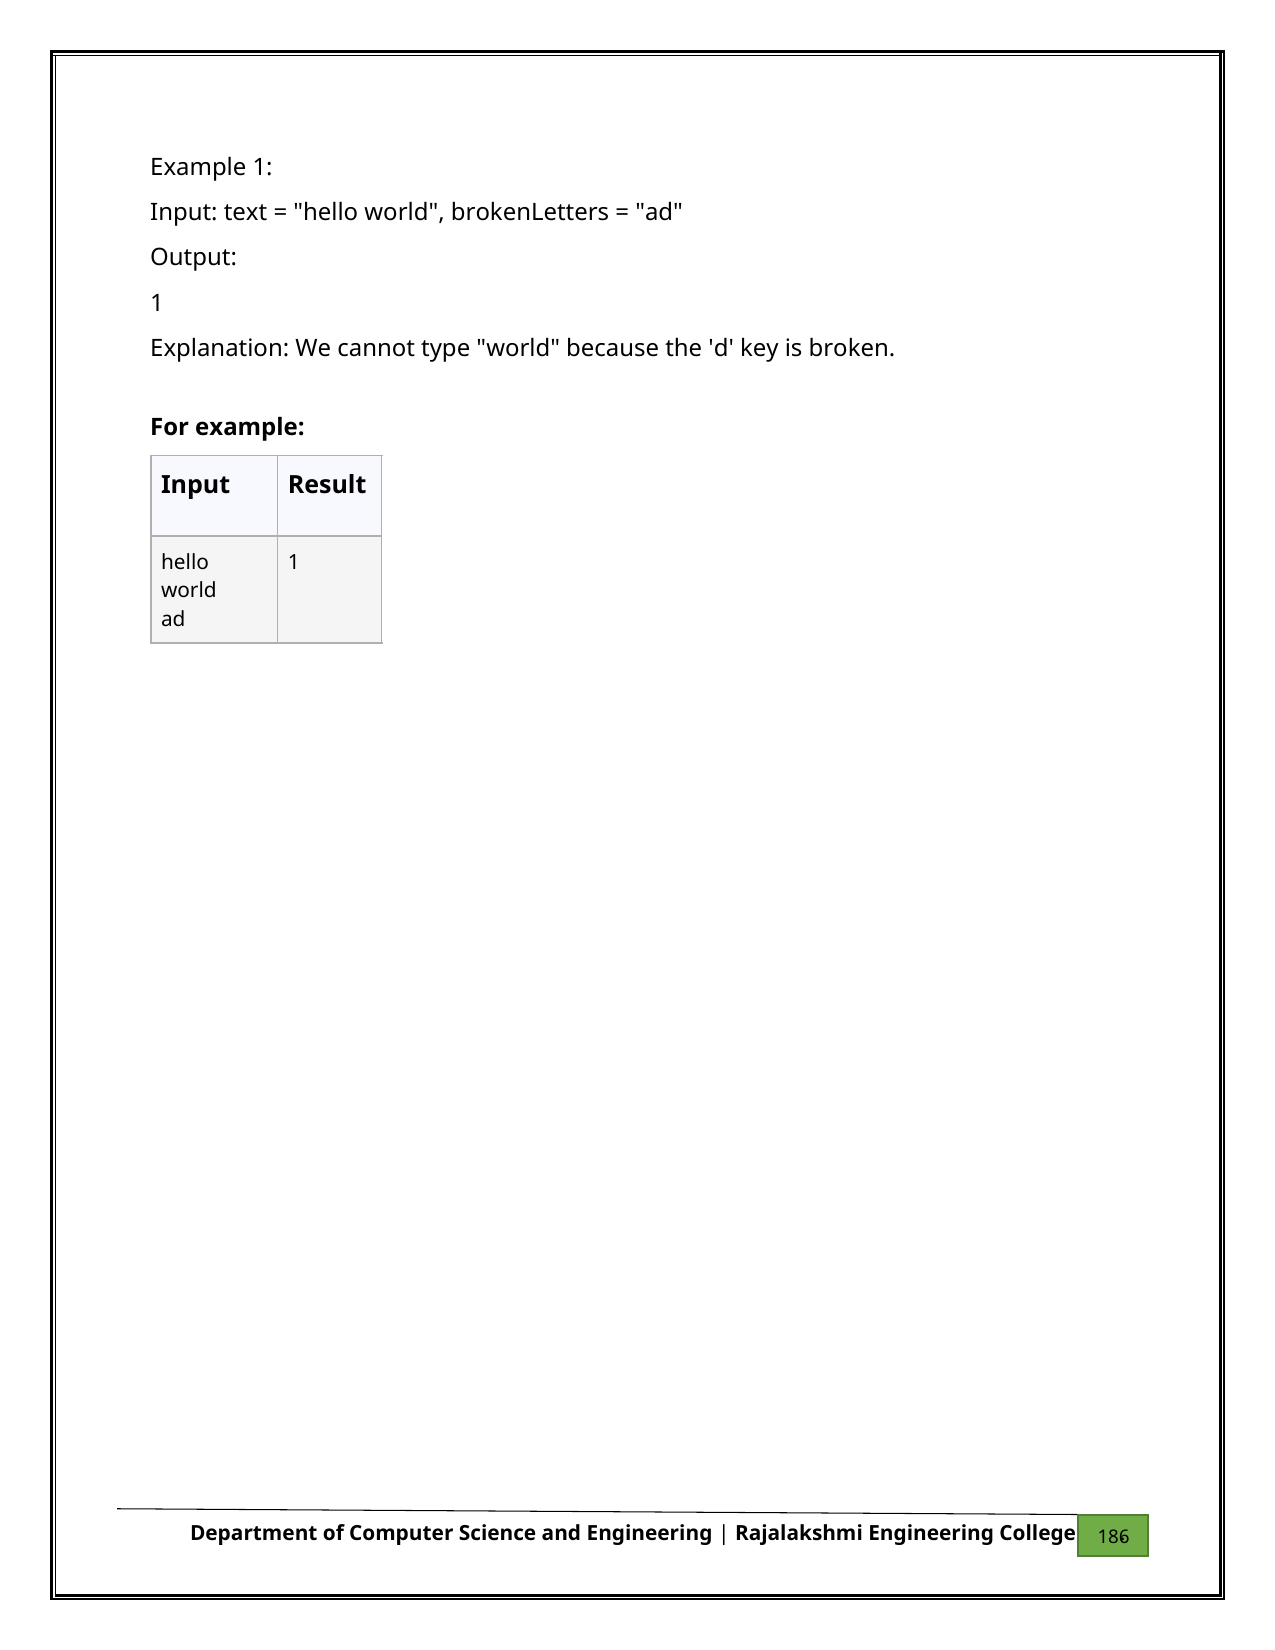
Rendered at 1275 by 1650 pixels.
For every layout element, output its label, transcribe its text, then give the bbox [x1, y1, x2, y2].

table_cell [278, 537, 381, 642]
text Explanation: We cannot type "world" because the 'd' key is broken. [150, 330, 1125, 363]
text Example 1: [150, 150, 1125, 183]
text Output: [150, 240, 1125, 273]
text For example: [150, 409, 1125, 442]
text Input: text = "hello world", brokenLetters = "ad" [150, 195, 1125, 228]
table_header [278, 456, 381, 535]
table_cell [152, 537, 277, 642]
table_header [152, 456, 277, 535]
text 1 [150, 285, 1125, 318]
